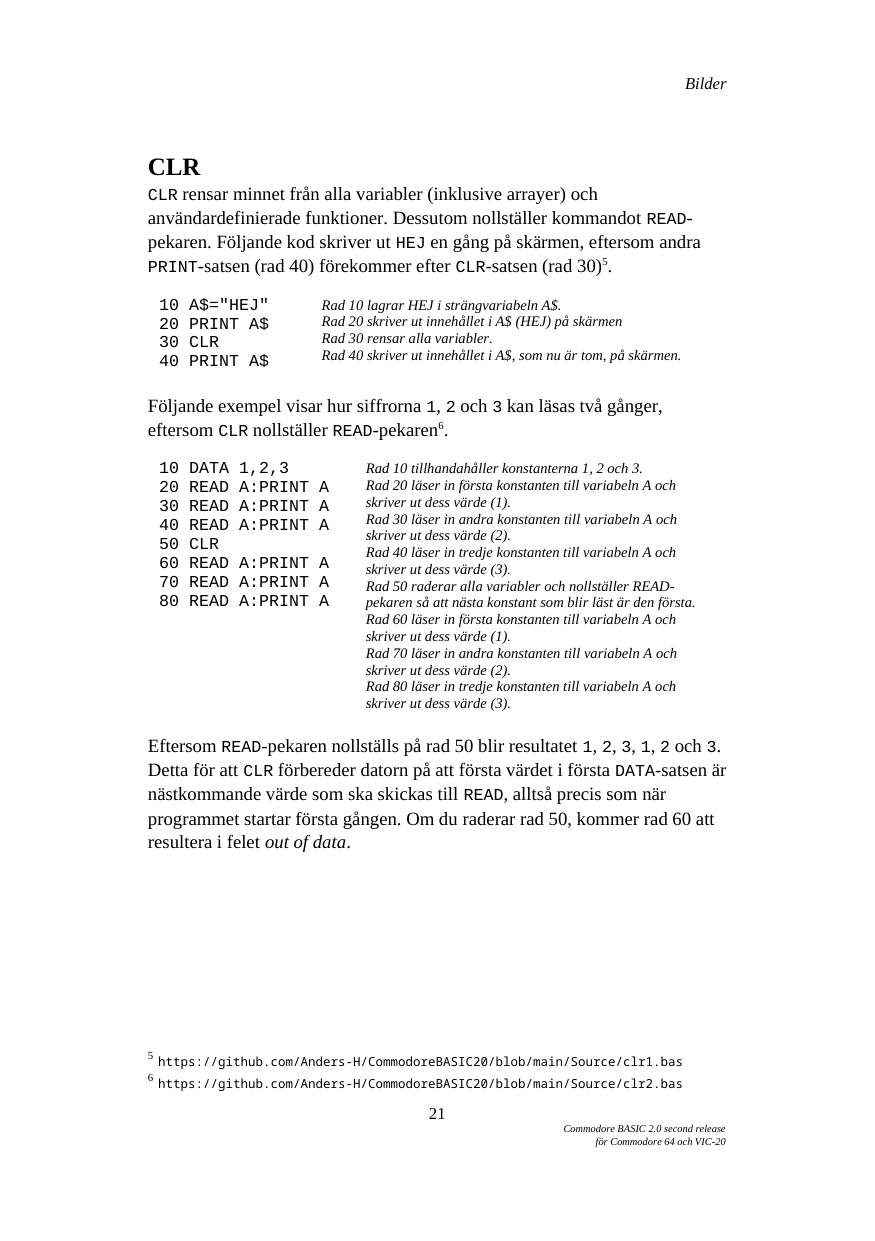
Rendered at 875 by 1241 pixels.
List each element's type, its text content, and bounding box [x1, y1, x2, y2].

table_header Rad 10 lagrar HEJ i strängvariabeln A$. Rad 20 skriver ut innehållet i A$ (HEJ) på skärmen Rad 30 rensar alla variabler. Rad 40 skriver ut innehållet i A$, som nu är tom, på skärmen. [310, 296, 726, 372]
table_header Rad 10 tillhandahåller konstanterna 1, 2 och 3. Rad 20 läser in första konstanten till variabeln A och skriver ut dess värde (1). Rad 30 läser in andra konstanten till variabeln A och skriver ut dess värde (2). Rad 40 läser in tredje konstanten till variabeln A och skriver ut dess värde (3). Rad 50 raderar alla variabler och nollställer READ-pekaren så att nästa konstant som blir läst är den första. Rad 60 läser in första konstanten till variabeln A och skriver ut dess värde (1). Rad 70 läser in andra konstanten till variabeln A och skriver ut dess värde (2). Rad 80 läser in tredje konstanten till variabeln A och skriver ut dess värde (3). [354, 460, 726, 712]
subtitle CLR [148, 152, 726, 181]
table_header 10 A$="HEJ" 20 PRINT A$ 30 CLR 40 PRINT A$ [148, 296, 310, 372]
text Eftersom READ-pekaren nollställs på rad 50 blir resultatet 1, 2, 3, 1, 2 och 3. Detta för att CLR förbereder datorn på att första värdet i första DATA-satsen är nästkommande värde som ska skickas till READ, alltså precis som när programmet startar första gången. Om du raderar rad 50, kommer rad 60 att resultera i felet out of data. [148, 712, 726, 852]
text CLR rensar minnet från alla variabler (inklusive arrayer) och användardefinierade funktioner. Dessutom nollställer kommandot READ-pekaren. Följande kod skriver ut HEJ en gång på skärmen, eftersom andra PRINT-satsen (rad 40) förekommer efter CLR-satsen (rad 30). [148, 183, 726, 278]
text Följande exempel visar hur siffrorna 1, 2 och 3 kan läsas två gånger, eftersom CLR nollställer READ-pekaren. [148, 372, 726, 442]
table_header 10 DATA 1,2,3 20 READ A:PRINT A 30 READ A:PRINT A 40 READ A:PRINT A 50 CLR 60 READ A:PRINT A 70 READ A:PRINT A 80 READ A:PRINT A [148, 460, 354, 712]
